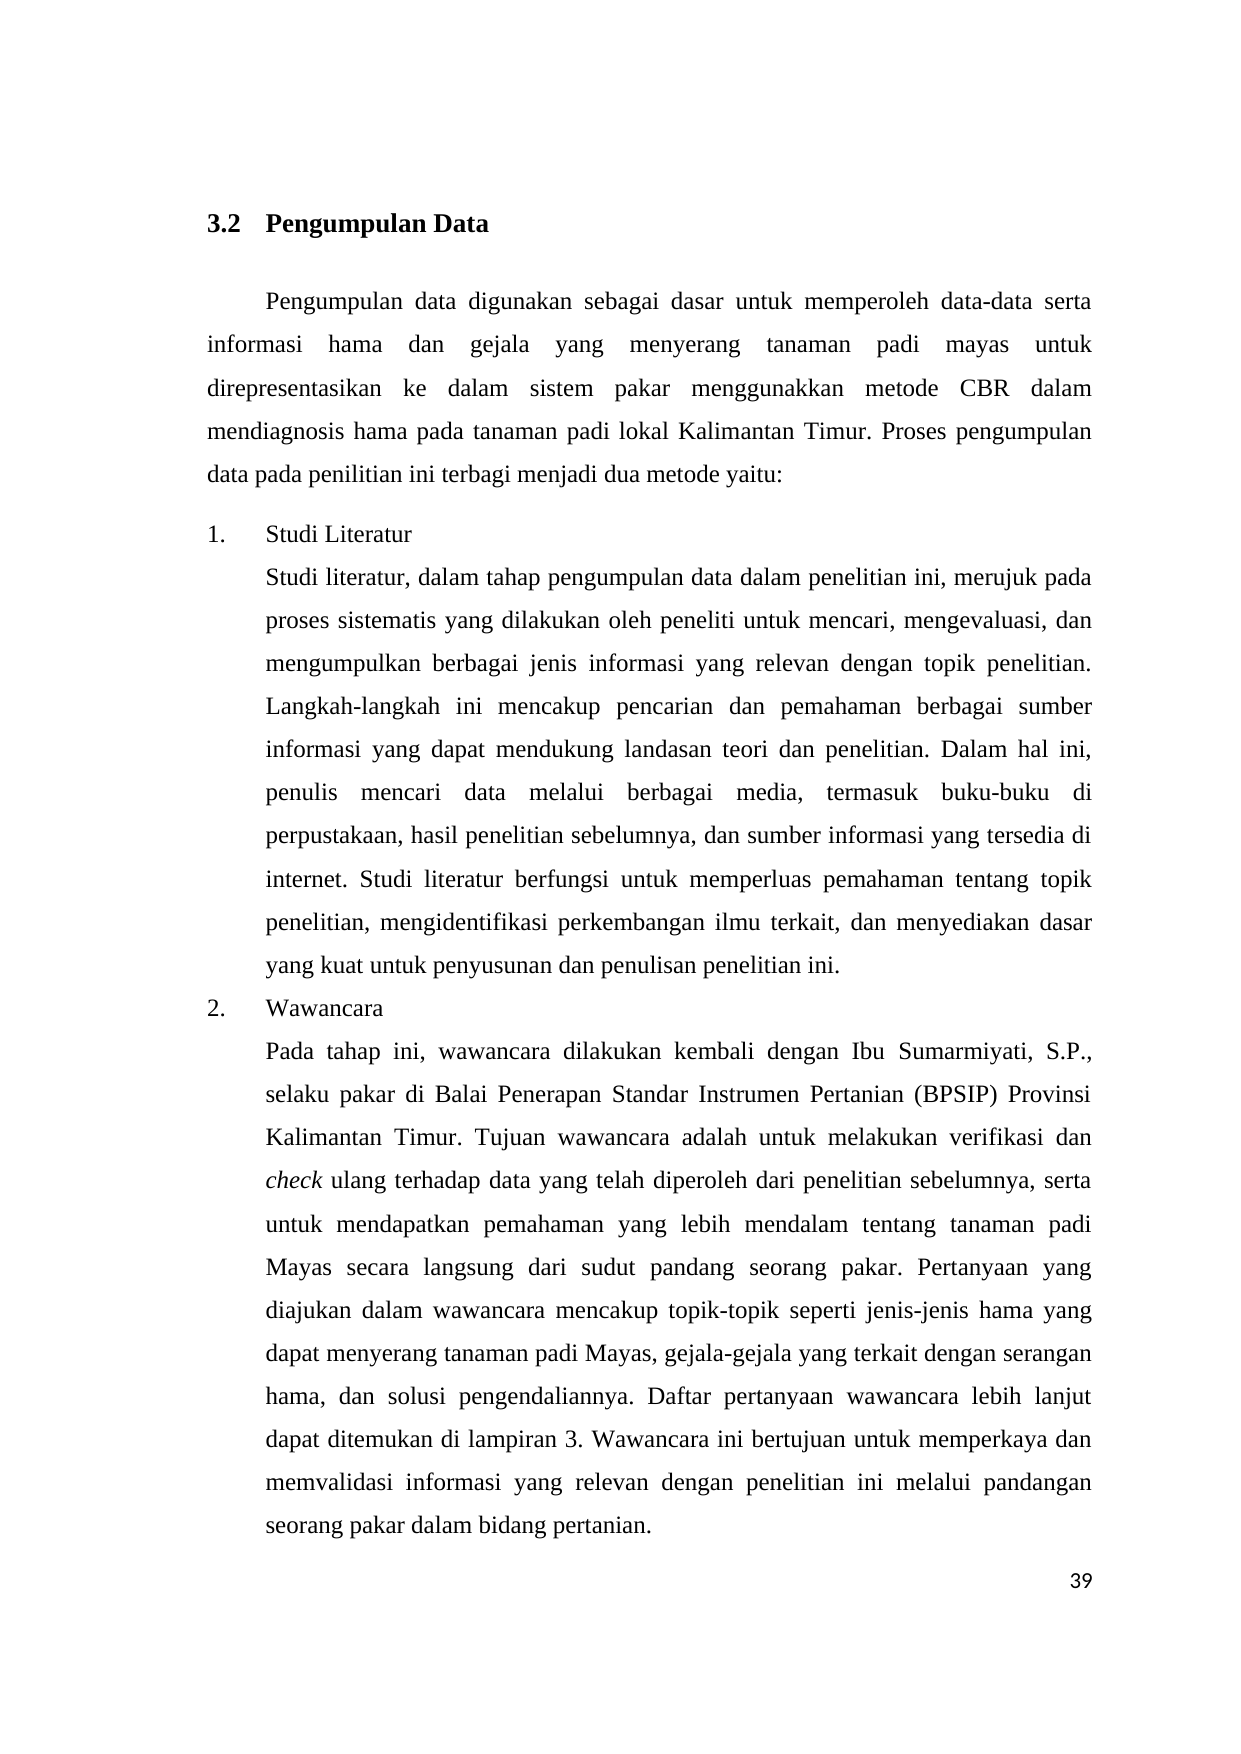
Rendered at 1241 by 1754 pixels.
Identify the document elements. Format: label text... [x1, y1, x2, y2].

list Wawancara [207, 993, 1092, 1022]
subtitle Pengumpulan Data [207, 207, 1092, 238]
list Studi Literatur [207, 519, 1092, 547]
list Pada tahap ini, wawancara dilakukan kembali dengan Ibu Sumarmiyati, S.P., selaku pakar di Balai Penerapan Standar Instrumen Pertanian (BPSIP) Provinsi Kalimantan Timur. Tujuan wawancara adalah untuk melakukan verifikasi dan check ulang terhadap data yang telah diperoleh dari penelitian sebelumnya, serta untuk mendapatkan pemahaman yang lebih mendalam tentang tanaman padi Mayas secara langsung dari sudut pandang seorang pakar. Pertanyaan yang diajukan dalam wawancara mencakup topik-topik seperti jenis-jenis hama yang dapat menyerang tanaman padi Mayas, gejala-gejala yang terkait dengan serangan hama, dan solusi pengendaliannya. Daftar pertanyaan wawancara lebih lanjut dapat ditemukan di lampiran 3. Wawancara ini bertujuan untuk memperkaya dan memvalidasi informasi yang relevan dengan penelitian ini melalui pandangan seorang pakar dalam bidang pertanian. [265, 1036, 1092, 1539]
text Pengumpulan data digunakan sebagai dasar untuk memperoleh data-data serta informasi hama dan gejala yang menyerang tanaman padi mayas untuk direpresentasikan ke dalam sistem pakar menggunakkan metode CBR dalam mendiagnosis hama pada tanaman padi lokal Kalimantan Timur. Proses pengumpulan data pada penilitian ini terbagi menjadi dua metode yaitu: [207, 286, 1092, 488]
list Studi literatur, dalam tahap pengumpulan data dalam penelitian ini, merujuk pada proses sistematis yang dilakukan oleh peneliti untuk mencari, mengevaluasi, dan mengumpulkan berbagai jenis informasi yang relevan dengan topik penelitian. Langkah-langkah ini mencakup pencarian dan pemahaman berbagai sumber informasi yang dapat mendukung landasan teori dan penelitian. Dalam hal ini, penulis mencari data melalui berbagai media, termasuk buku-buku di perpustakaan, hasil penelitian sebelumnya, dan sumber informasi yang tersedia di internet. Studi literatur berfungsi untuk memperluas pemahaman tentang topik penelitian, mengidentifikasi perkembangan ilmu terkait, dan menyediakan dasar yang kuat untuk penyusunan dan penulisan penelitian ini. [265, 562, 1092, 979]
